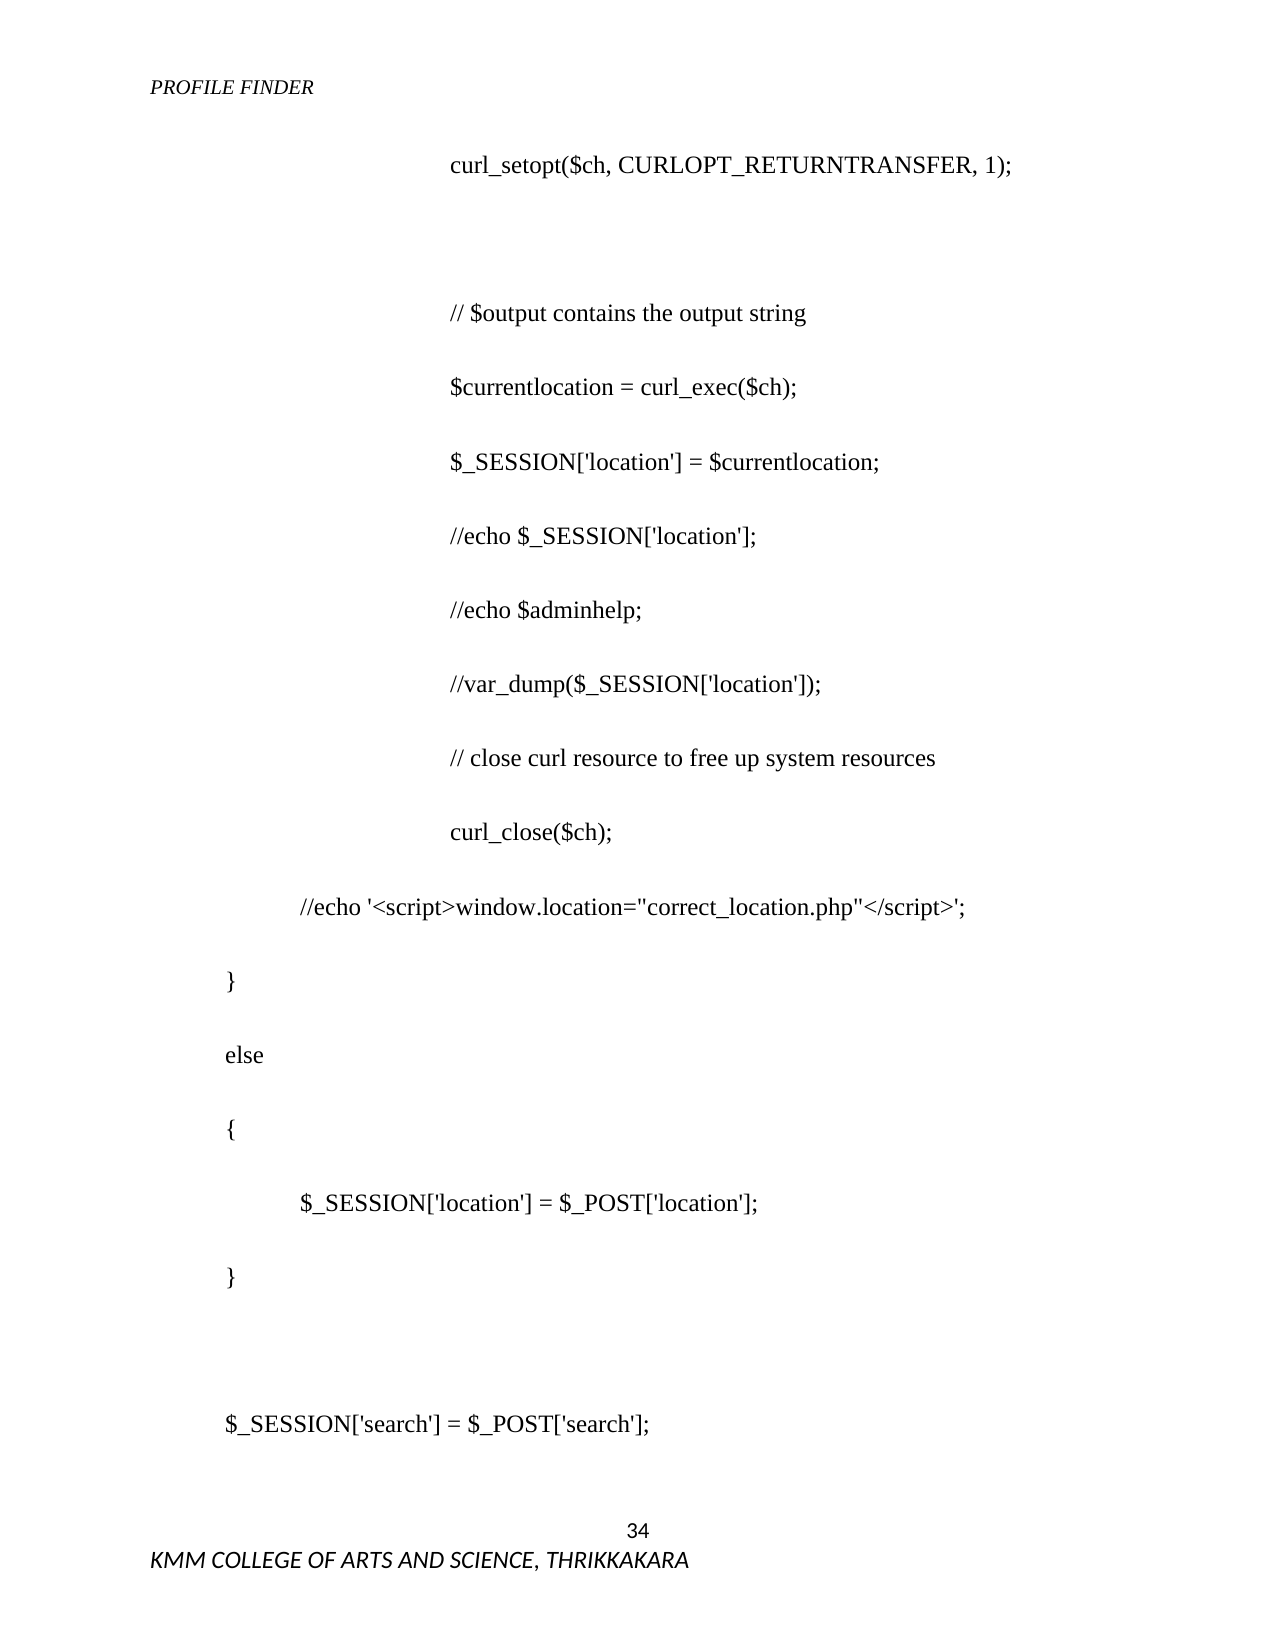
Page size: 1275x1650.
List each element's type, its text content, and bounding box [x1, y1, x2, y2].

text { [150, 1114, 1125, 1143]
text } [150, 1262, 1125, 1291]
text $_SESSION['location'] = $currentlocation; [150, 447, 1125, 475]
text //echo $_SESSION['location']; [150, 521, 1125, 549]
text // close curl resource to free up system resources [150, 743, 1125, 772]
text $_SESSION['location'] = $_POST['location']; [150, 1188, 1125, 1217]
text //echo $adminhelp; [150, 595, 1125, 624]
text //var_dump($_SESSION['location']); [150, 669, 1125, 698]
text // $output contains the output string [150, 298, 1125, 327]
text $currentlocation = curl_exec($ch); [150, 372, 1125, 401]
text $_SESSION['search'] = $_POST['search']; [150, 1409, 1125, 1438]
text //echo '<script>window.location="correct_location.php"</script>'; [150, 892, 1125, 920]
text } [150, 966, 1125, 994]
text curl_setopt($ch, CURLOPT_RETURNTRANSFER, 1); [150, 150, 1125, 179]
text curl_close($ch); [150, 817, 1125, 846]
text else [150, 1040, 1125, 1069]
